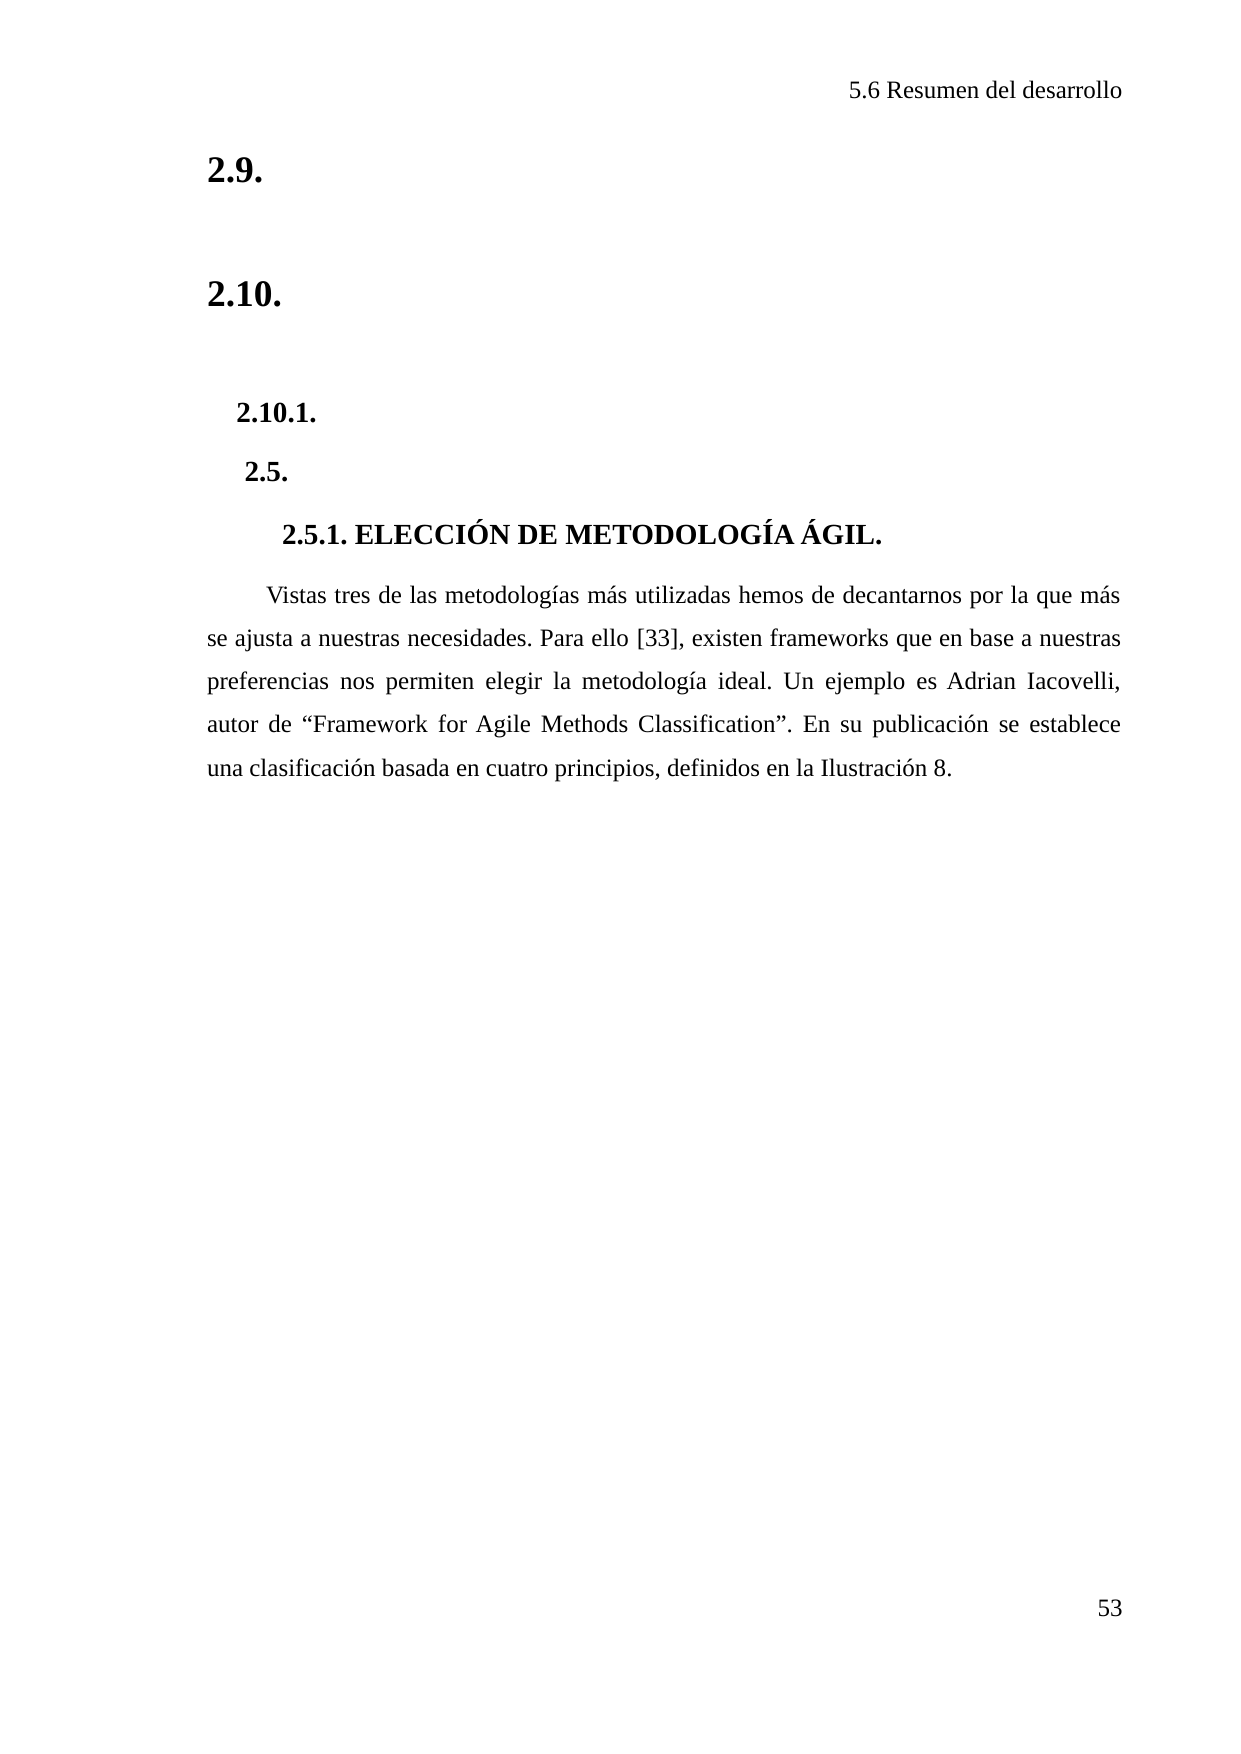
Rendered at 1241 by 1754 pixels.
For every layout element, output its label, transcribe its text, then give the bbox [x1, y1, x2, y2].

list Elección de Metodología Ágil. [282, 517, 1122, 551]
text Vistas tres de las metodologías más utilizadas hemos de decantarnos por la que más se ajusta a nuestras necesidades. Para ello [33], existen frameworks que en base a nuestras preferencias nos permiten elegir la metodología ideal. Un ejemplo es Adrian Iacovelli, autor de “Framework for Agile Methods Classification”. En su publicación se establece una clasificación basada en cuatro principios, definidos en la Ilustración 8. [207, 580, 1122, 781]
